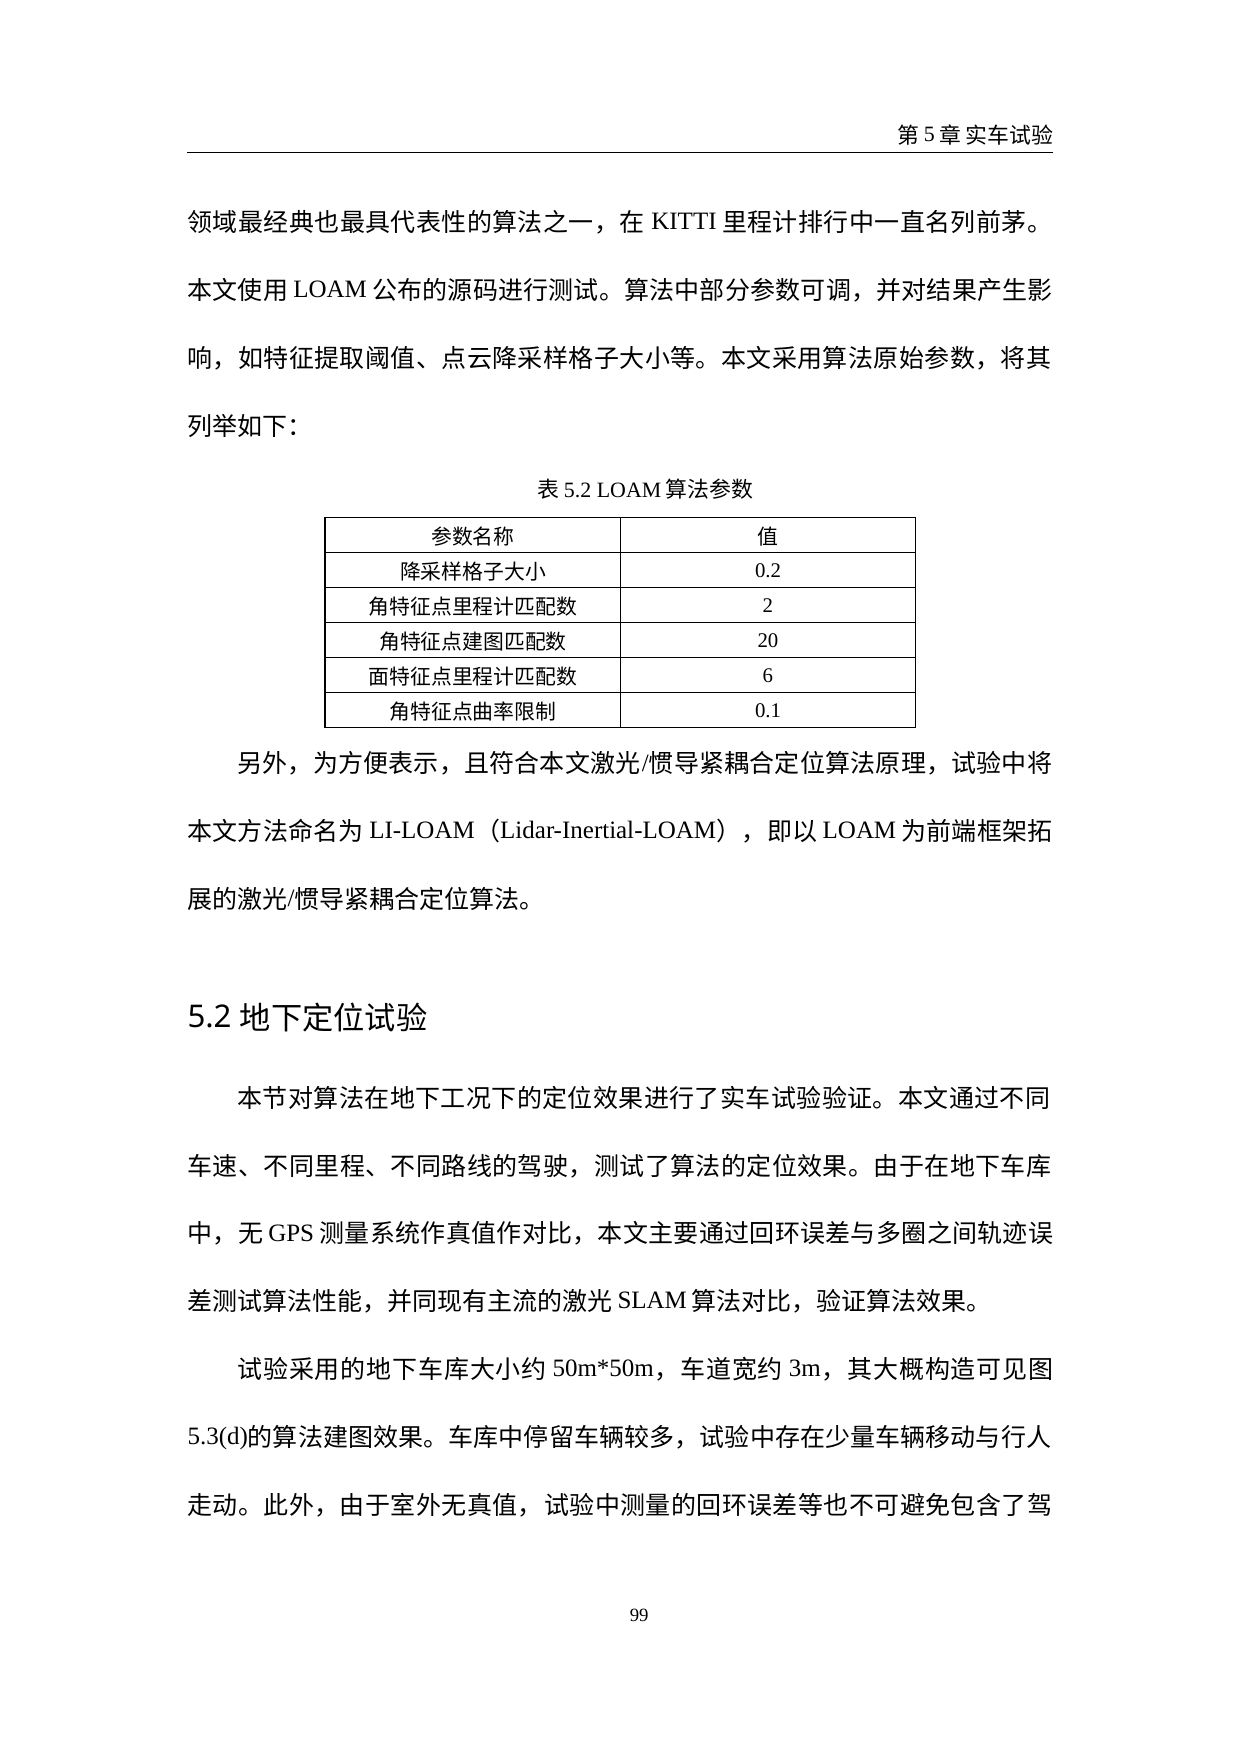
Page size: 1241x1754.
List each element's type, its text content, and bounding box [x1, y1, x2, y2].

table_cell 0.2 [621, 553, 915, 587]
text 表5.2 LOAM算法参数 [187, 471, 1053, 504]
table_cell 20 [621, 623, 915, 657]
table_cell 6 [621, 658, 915, 692]
table_cell 角特征点建图匹配数 [326, 623, 620, 657]
text 另外，为方便表示，且符合本文激光/惯导紧耦合定位算法原理，试验中将本文方法命名为LI-LOAM（Lidar-Inertial-LOAM），即以LOAM为前端框架拓展的激光/惯导紧耦合定位算法。 [187, 728, 1053, 932]
table_cell 2 [621, 588, 915, 622]
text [187, 186, 1053, 458]
text 本节对算法在地下工况下的定位效果进行了实车试验验证。本文通过不同车速、不同里程、不同路线的驾驶，测试了算法的定位效果。由于在地下车库中，无GPS测量系统作真值作对比，本文主要通过回环误差与多圈之间轨迹误差测试算法性能，并同现有主流的激光SLAM算法对比，验证算法效果。 [187, 1062, 1053, 1334]
table_cell 角特征点曲率限制 [326, 693, 620, 727]
table_header 值 [621, 518, 915, 552]
table_header 参数名称 [326, 518, 620, 552]
table_cell 面特征点里程计匹配数 [326, 658, 620, 692]
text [187, 1334, 1053, 1538]
text 5.2 地下定位试验 [187, 982, 1053, 1050]
table_cell 降采样格子大小 [326, 553, 620, 587]
table_cell 角特征点里程计匹配数 [326, 588, 620, 622]
table_cell 0.1 [621, 693, 915, 727]
